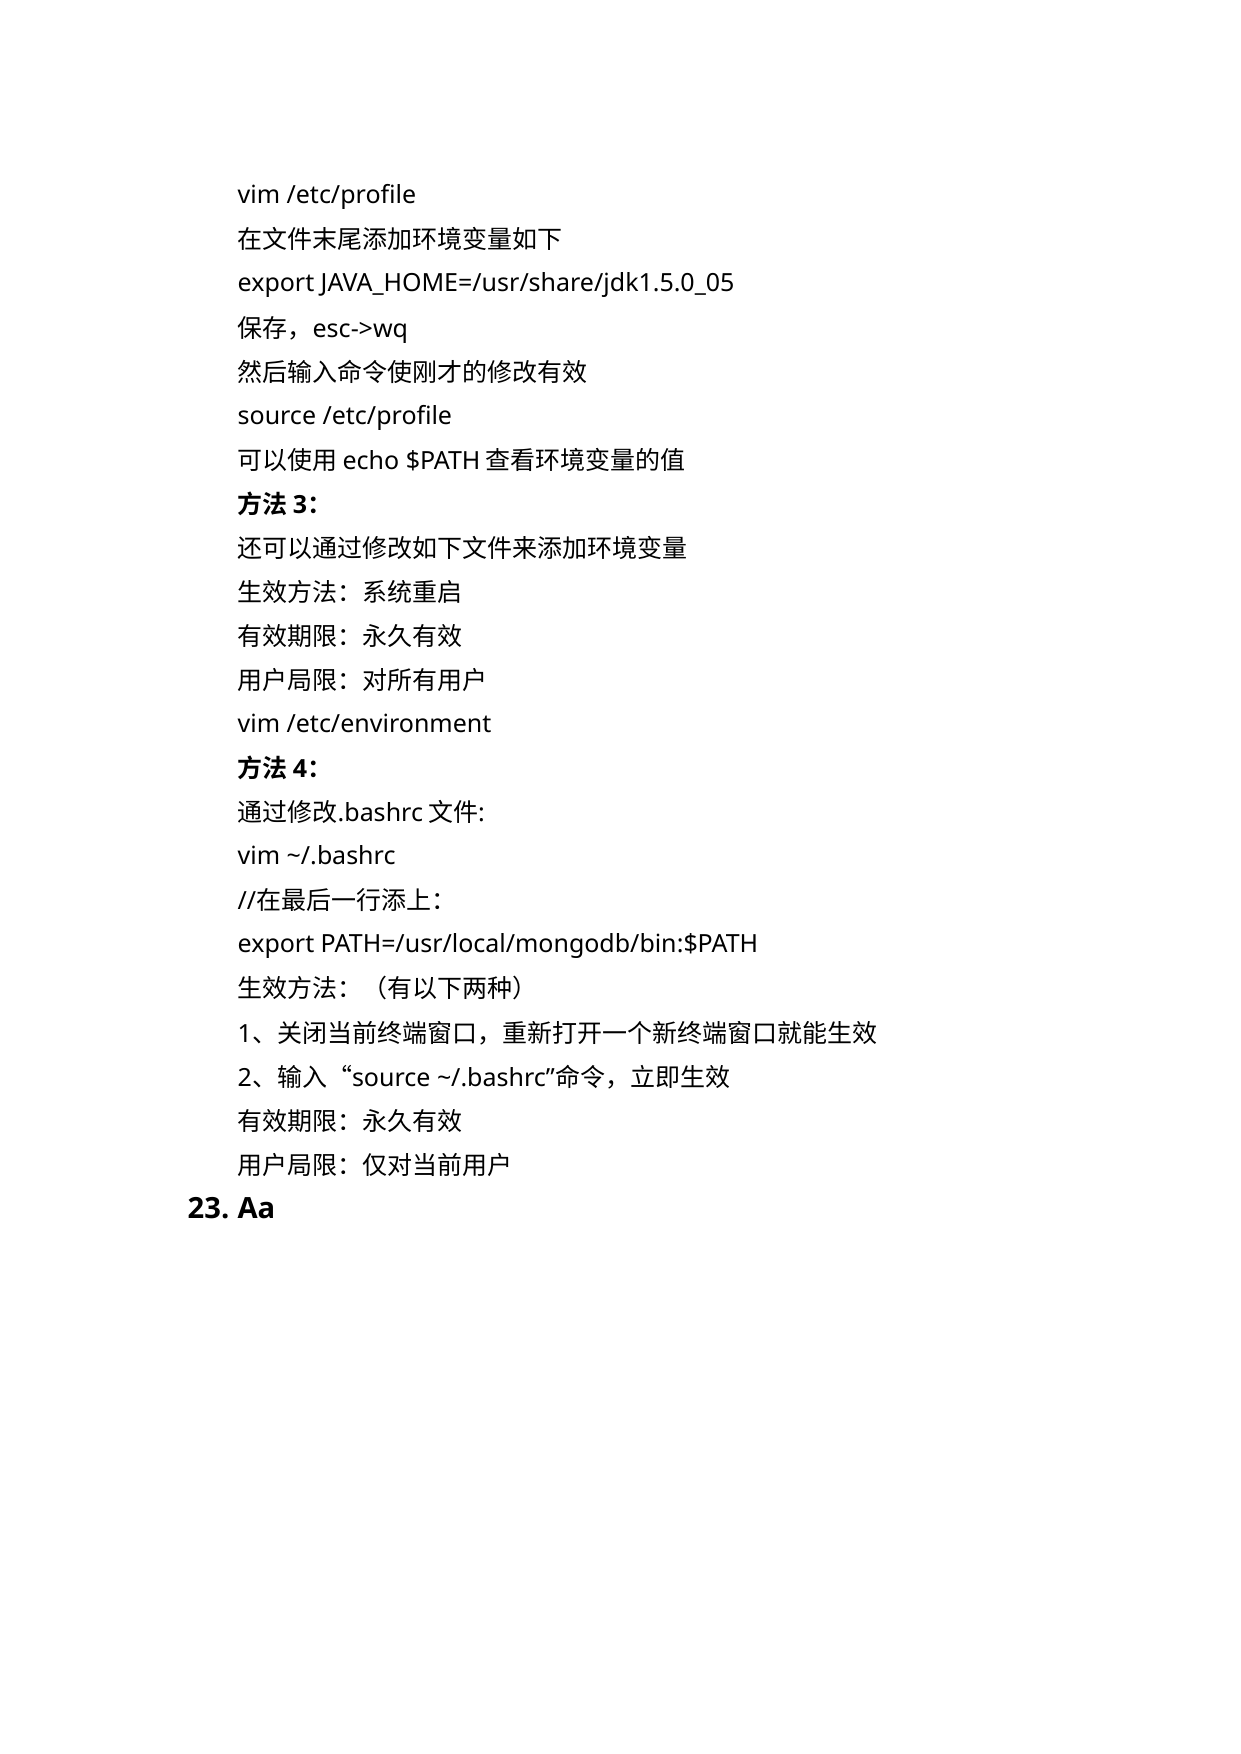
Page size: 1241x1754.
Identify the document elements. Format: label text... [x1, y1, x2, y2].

list 保存，esc->wq [187, 304, 1053, 348]
list 2、输入“source ~/.bashrc”命令，立即生效 [187, 1053, 1053, 1097]
list 还可以通过修改如下文件来添加环境变量 [187, 524, 1053, 568]
list 有效期限：永久有效 [187, 613, 1053, 657]
list 用户局限：对所有用户 [187, 657, 1053, 701]
list 方法3： [187, 480, 1053, 524]
list vim /etc/profile [187, 172, 1053, 216]
list 可以使用echo $PATH查看环境变量的值 [187, 436, 1053, 480]
list vim /etc/environment [187, 701, 1053, 745]
list 有效期限：永久有效 [187, 1097, 1053, 1141]
list 生效方法：（有以下两种） [187, 965, 1053, 1009]
list 在文件末尾添加环境变量如下 [187, 216, 1053, 260]
list 生效方法：系统重启 [187, 568, 1053, 613]
list vim ~/.bashrc [187, 833, 1053, 877]
list export JAVA_HOME=/usr/share/jdk1.5.0_05 [187, 260, 1053, 304]
list //在最后一行添上： [187, 877, 1053, 921]
list 用户局限：仅对当前用户 [187, 1141, 1053, 1185]
list 1、关闭当前终端窗口，重新打开一个新终端窗口就能生效 [187, 1009, 1053, 1053]
list export PATH=/usr/local/mongodb/bin:$PATH [187, 921, 1053, 965]
list 方法4： [187, 745, 1053, 789]
list 通过修改.bashrc文件: [187, 789, 1053, 833]
list Aa [187, 1185, 1053, 1229]
list 然后输入命令使刚才的修改有效 [187, 348, 1053, 392]
list source /etc/profile [187, 392, 1053, 436]
